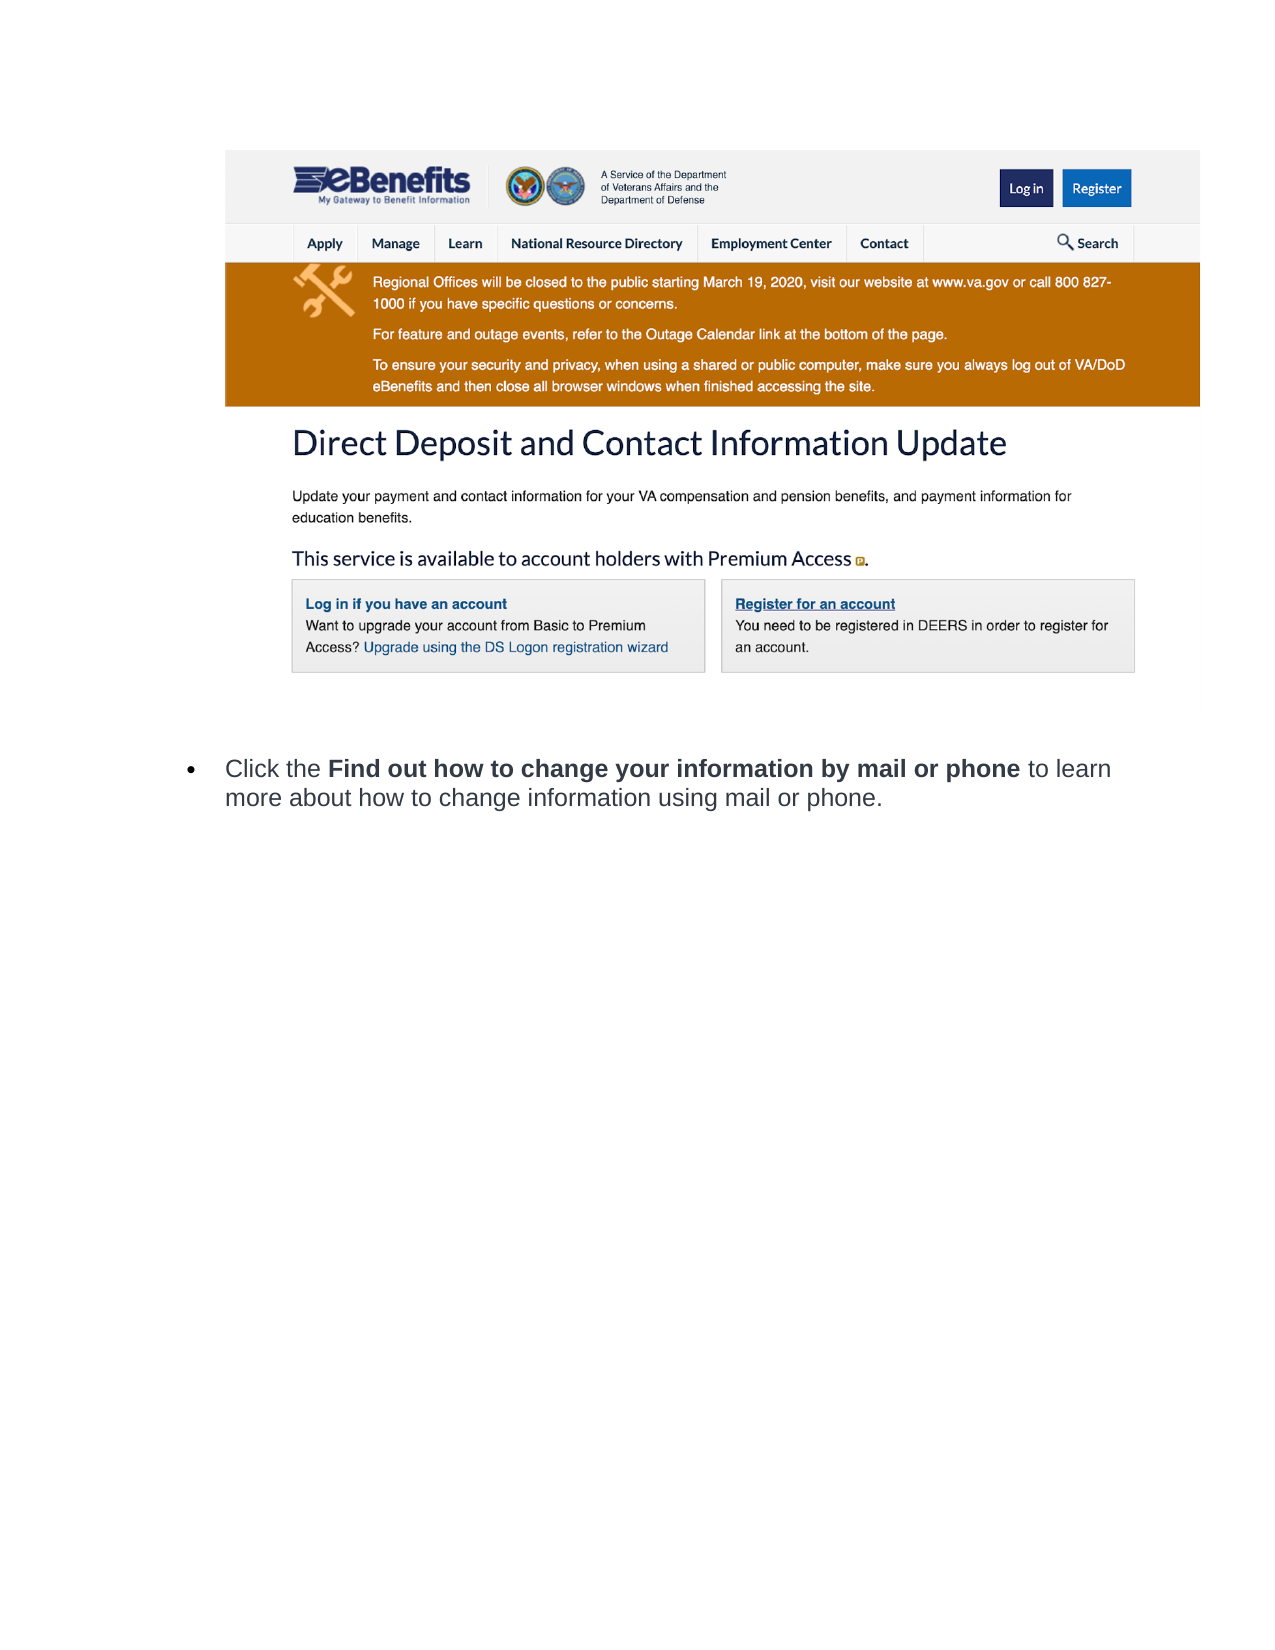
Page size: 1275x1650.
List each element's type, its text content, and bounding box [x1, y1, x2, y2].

picture [225, 150, 1200, 712]
list Click the Find out how to change your information by mail or phone to learn more about how to change information using mail or phone. [187, 754, 1125, 812]
